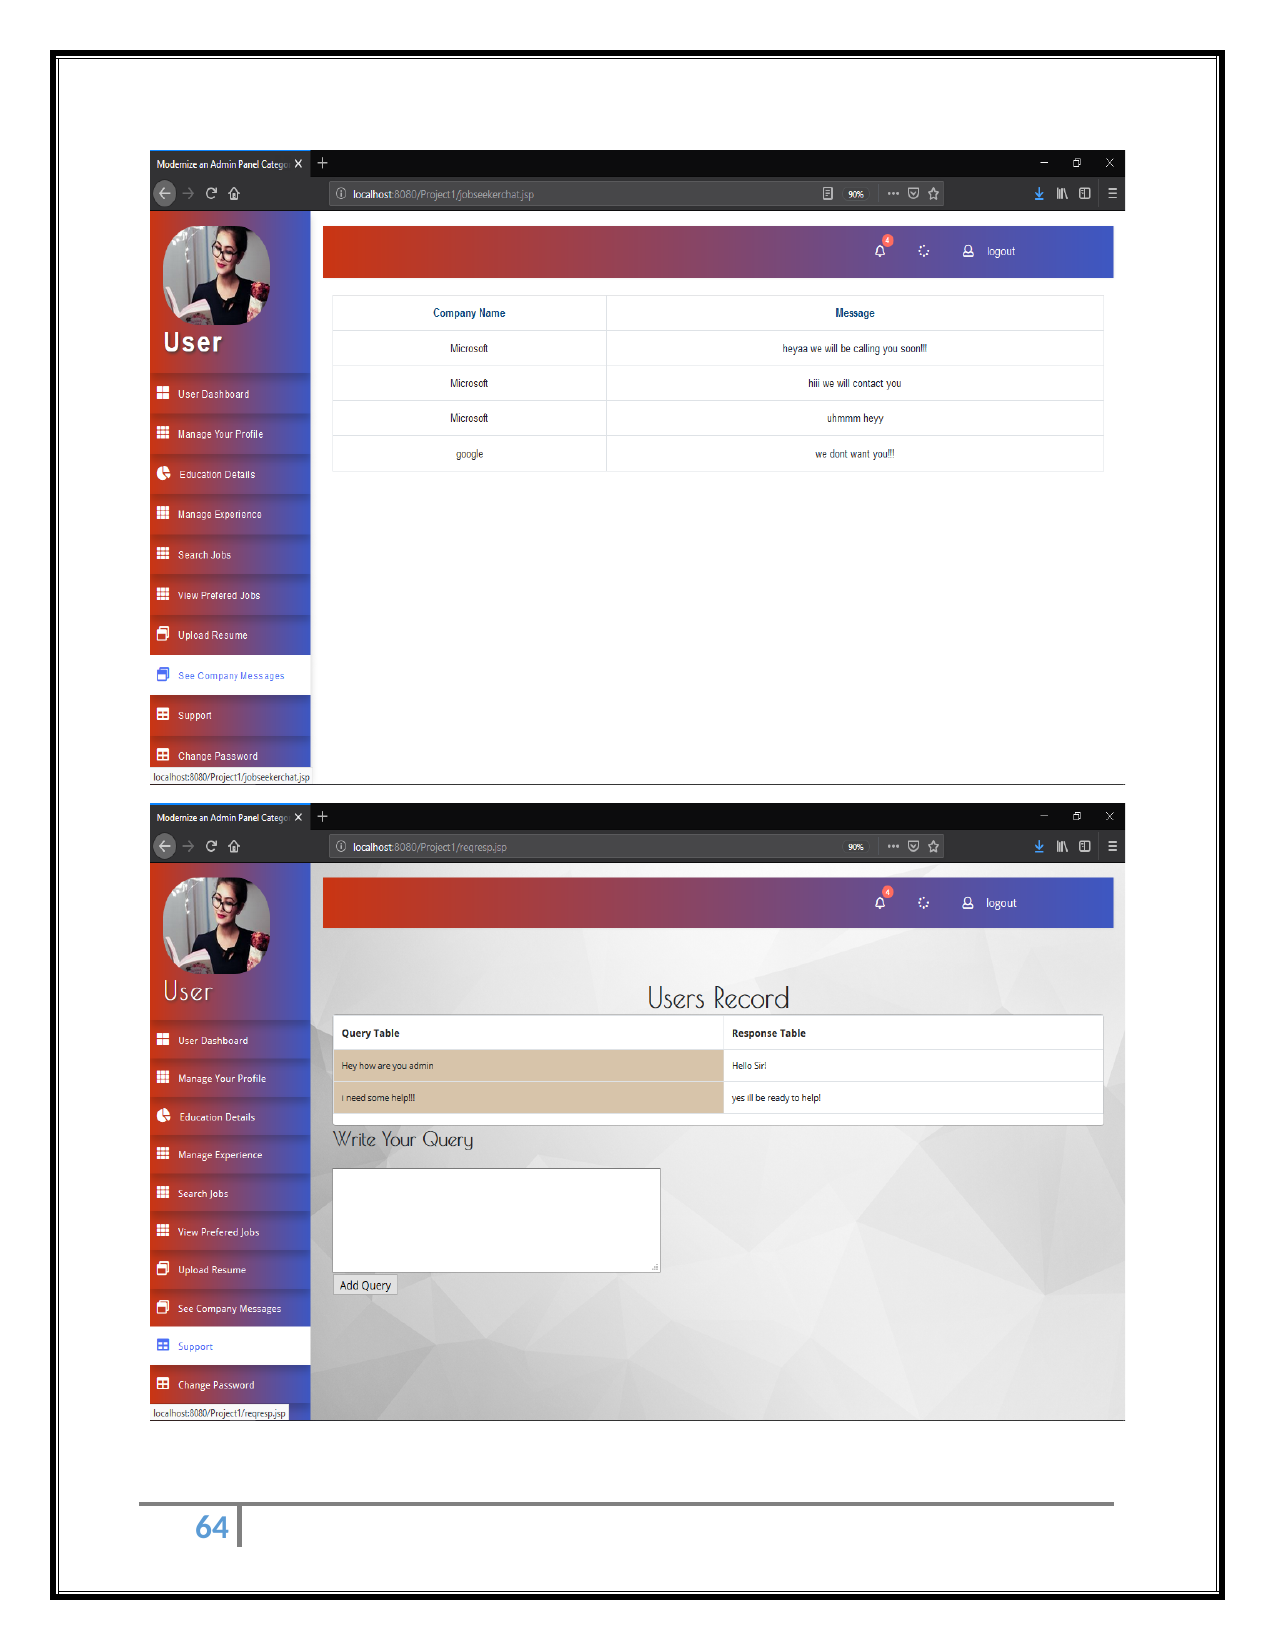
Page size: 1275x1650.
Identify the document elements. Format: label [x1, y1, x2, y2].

picture [150, 150, 1125, 785]
picture [150, 803, 1125, 1421]
